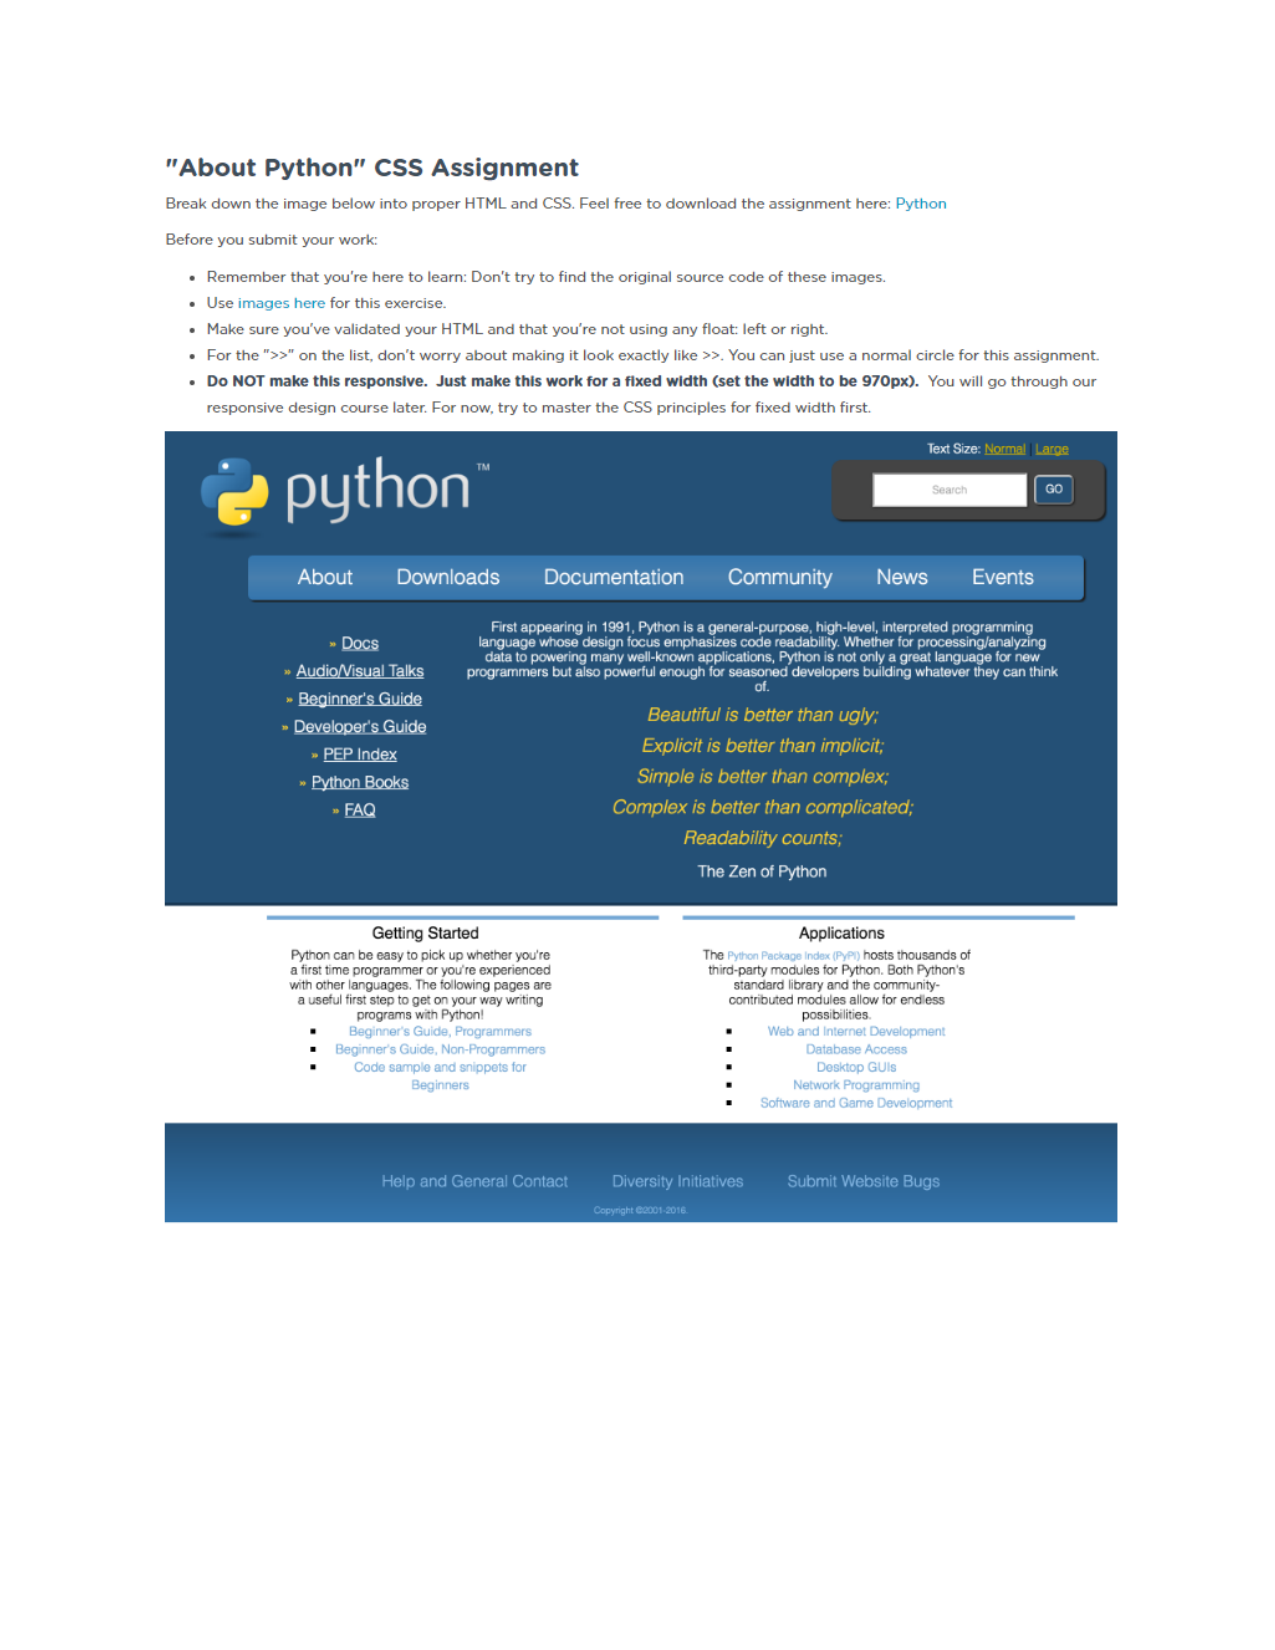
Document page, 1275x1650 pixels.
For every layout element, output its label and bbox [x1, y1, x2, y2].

picture [150, 150, 1124, 1231]
